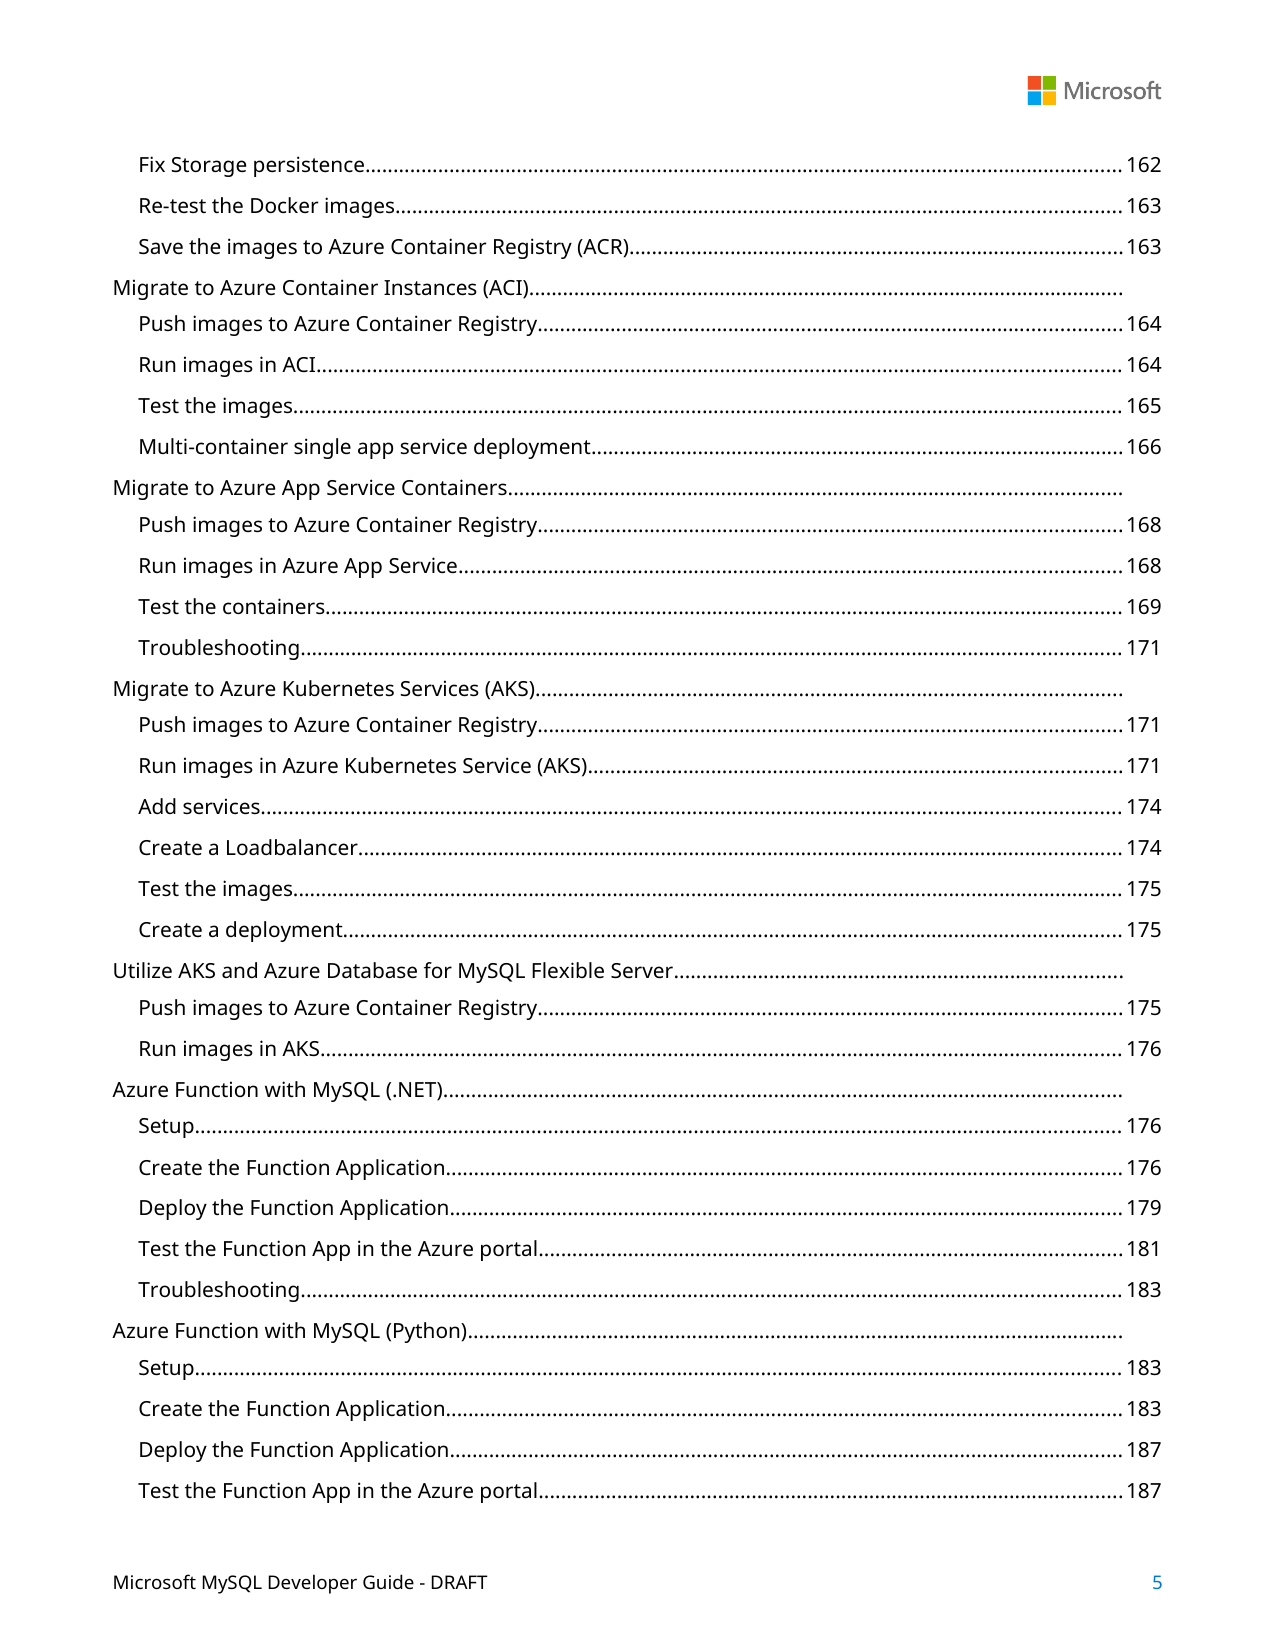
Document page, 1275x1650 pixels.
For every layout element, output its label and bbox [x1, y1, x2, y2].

picture [1026, 75, 1163, 107]
